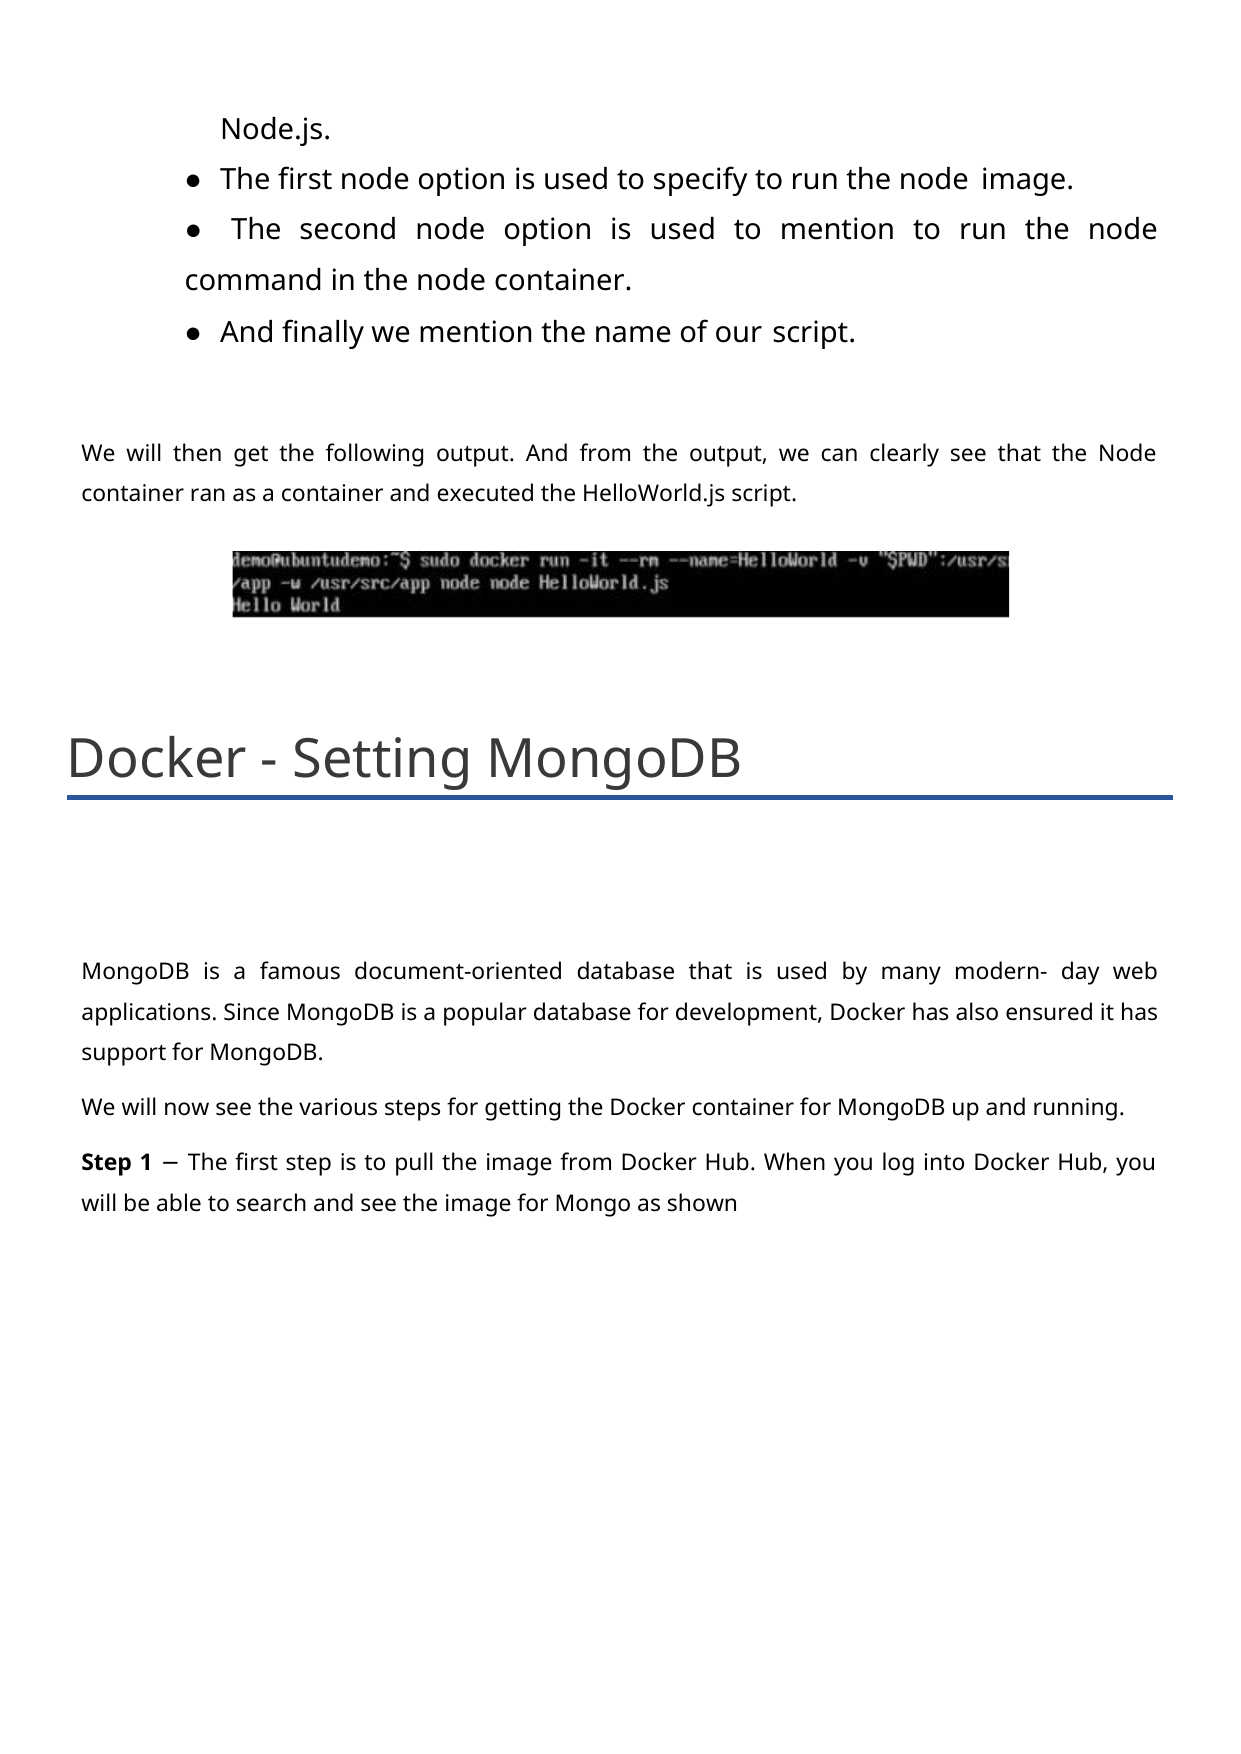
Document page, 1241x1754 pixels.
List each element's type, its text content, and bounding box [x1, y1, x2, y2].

text We will now see the various steps for getting the Docker container for MongoDB up and running. [81, 1091, 1158, 1122]
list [184, 108, 1173, 148]
text MongoDB is a famous document-oriented database that is used by many modern- day web applications. Since MongoDB is a popular database for development, Docker has also ensured it has support for MongoDB. [81, 955, 1159, 1067]
list The first node option is used to specify to run the node image. [184, 158, 1173, 198]
text We will then get the following output. And from the output, we can clearly see that the Node container ran as a container and executed the HelloWorld.js script. [81, 437, 1158, 508]
subtitle Docker - Setting MongoDB [67, 719, 1173, 795]
text Step 1 − The first step is to pull the image from Docker Hub. When you log into Docker Hub, you will be able to search and see the image for Mongo as shown [81, 1146, 1159, 1218]
list And finally we mention the name of our script. [184, 311, 1173, 351]
list The second node option is used to mention to run the node command in the node container. [184, 208, 1159, 299]
picture [232, 551, 1010, 619]
